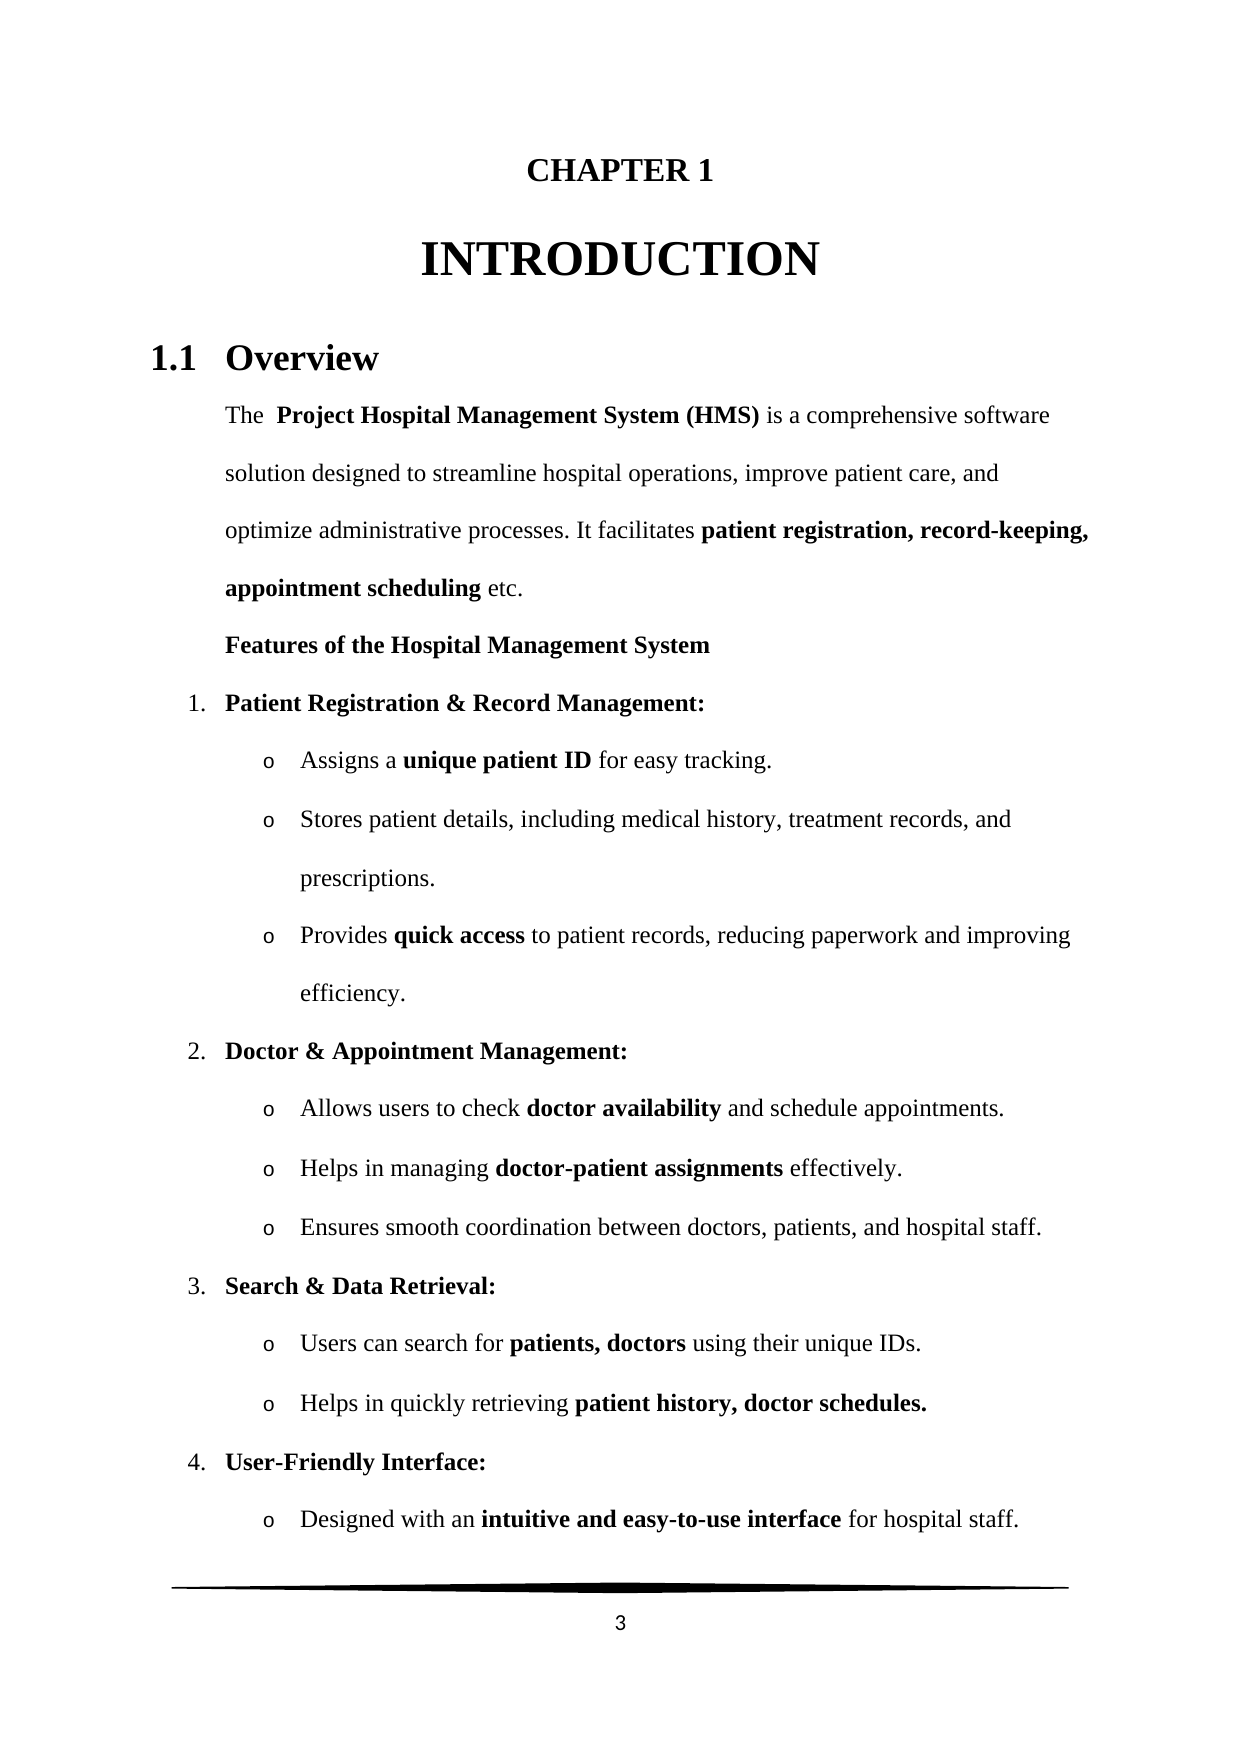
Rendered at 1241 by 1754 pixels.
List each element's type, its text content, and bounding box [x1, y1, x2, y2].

list Helps in managing doctor-patient assignments effectively. [262, 1153, 1090, 1182]
list Users can search for patients, doctors using their unique IDs. [262, 1328, 1090, 1358]
list Designed with an intuitive and easy-to-use interface for hospital staff. [262, 1504, 1090, 1534]
list Overview [150, 335, 1090, 378]
list Patient Registration & Record Management: [187, 688, 1090, 716]
list Helps in quickly retrieving patient history, doctor schedules. [262, 1388, 1090, 1417]
list Features of the Hospital Management System [225, 630, 1090, 659]
list Search & Data Retrieval: [187, 1271, 1090, 1300]
list Ensures smooth coordination between doctors, patients, and hospital staff. [262, 1212, 1090, 1241]
list Assigns a unique patient ID for easy tracking. [262, 745, 1090, 775]
list Stores patient details, including medical history, treatment records, and prescriptions. [262, 804, 1090, 891]
list Provides quick access to patient records, reducing paperwork and improving efficiency. [262, 920, 1090, 1007]
list The Project Hospital Management System (HMS) is a comprehensive software solution designed to streamline hospital operations, improve patient care, and optimize administrative processes. It facilitates patient registration, record-keeping, appointment scheduling etc. [225, 400, 1090, 601]
list Doctor & Appointment Management: [187, 1036, 1090, 1065]
list Allows users to check doctor availability and schedule appointments. [262, 1093, 1090, 1123]
text INTRODUCTION [150, 228, 1090, 286]
text CHAPTER 1 [150, 150, 1090, 188]
list User-Friendly Interface: [187, 1447, 1090, 1476]
